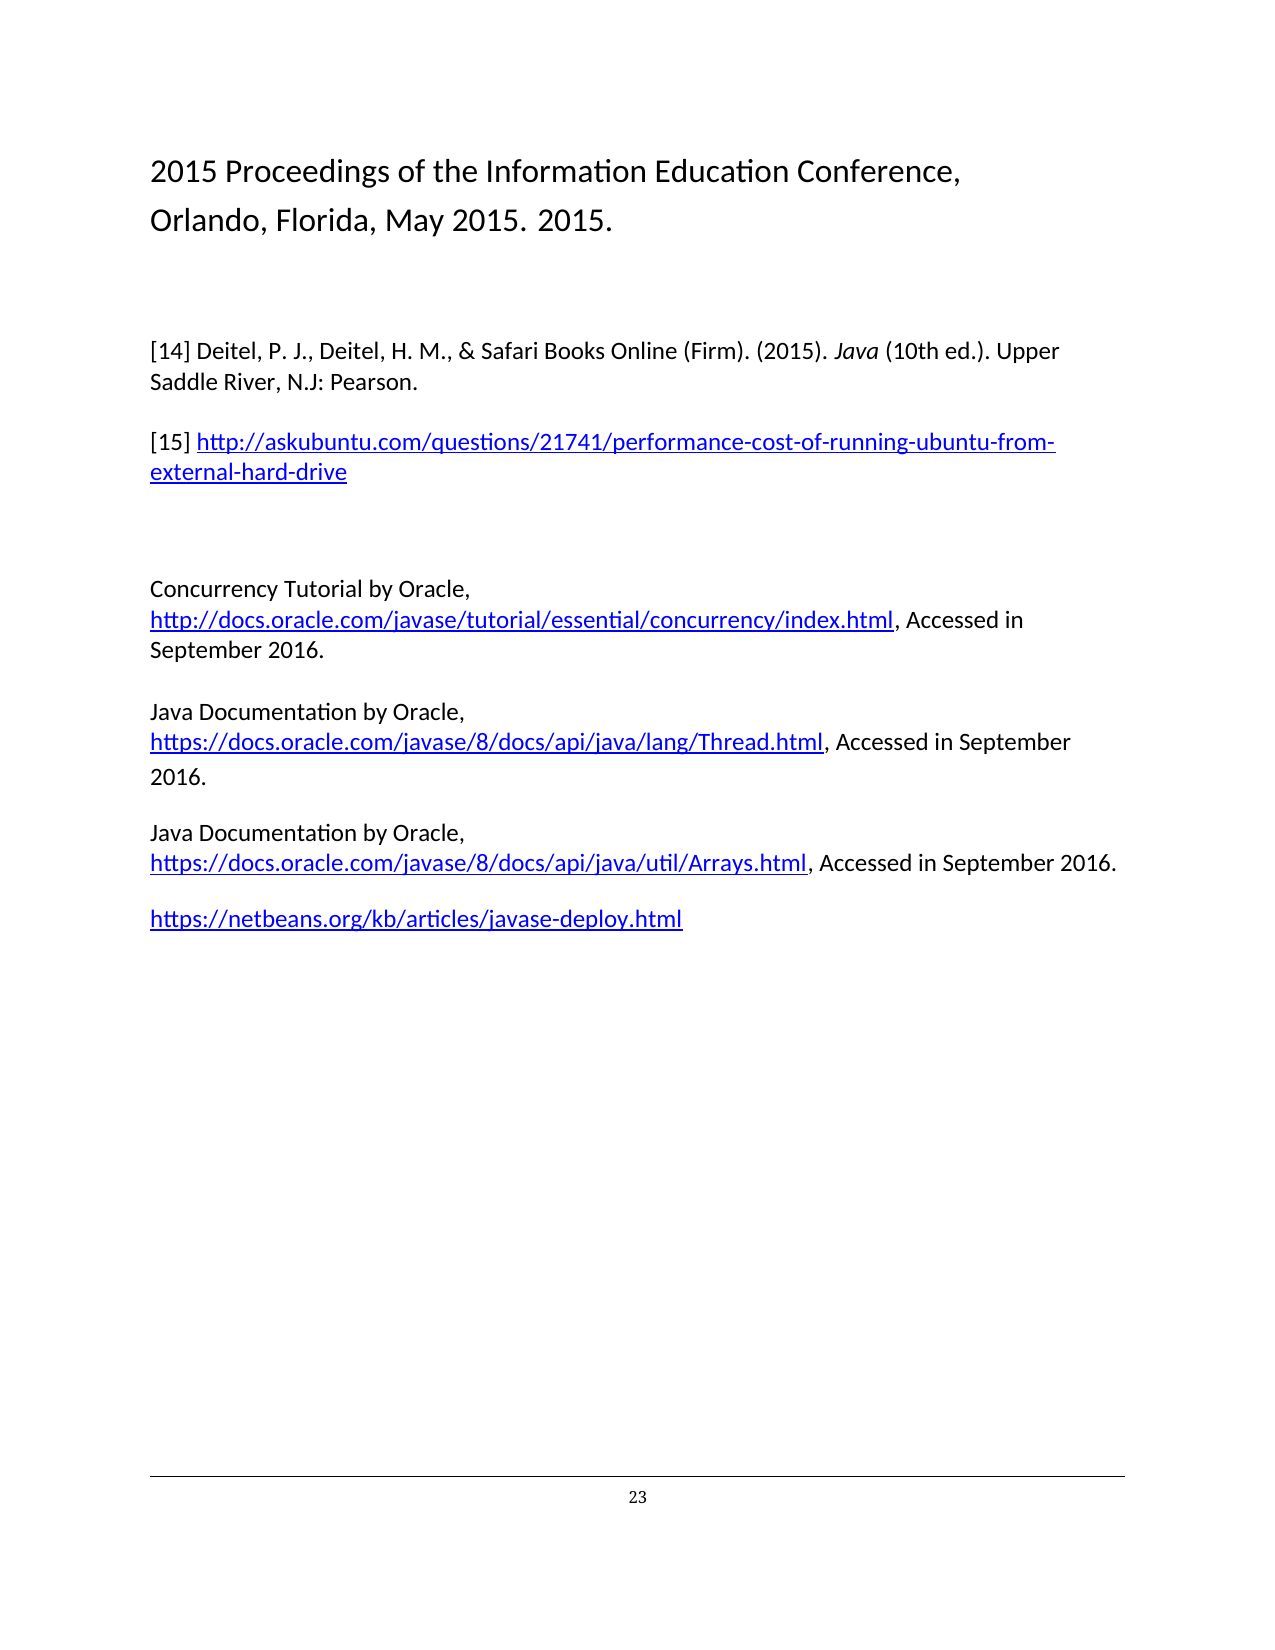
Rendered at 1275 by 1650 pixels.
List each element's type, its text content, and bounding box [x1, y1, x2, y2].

text Java Documentation by Oracle, [150, 696, 1125, 726]
text https://docs.oracle.com/javase/8/docs/api/java/lang/Thread.html, Accessed in September 2016. [150, 726, 1125, 792]
text Java Documentation by Oracle, [150, 817, 1125, 847]
text https://docs.oracle.com/javase/8/docs/api/java/util/Arrays.html, Accessed in September 2016. [150, 847, 1125, 878]
text [14] Deitel, P. J., Deitel, H. M., & Safari Books Online (Firm). (2015). Java (10th ed.). Upper Saddle River, N.J: Pearson. [150, 335, 1125, 396]
text https://netbeans.org/kb/articles/javase-deploy.html [150, 903, 1125, 934]
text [150, 150, 1024, 240]
text Concurrency Tutorial by Oracle, [150, 573, 1125, 604]
text http://docs.oracle.com/javase/tutorial/essential/concurrency/index.html, Accessed in September 2016. [150, 604, 1125, 665]
text [15] http://askubuntu.com/questions/21741/performance-cost-of-running-ubuntu-from-external-hard-drive [150, 426, 1125, 487]
